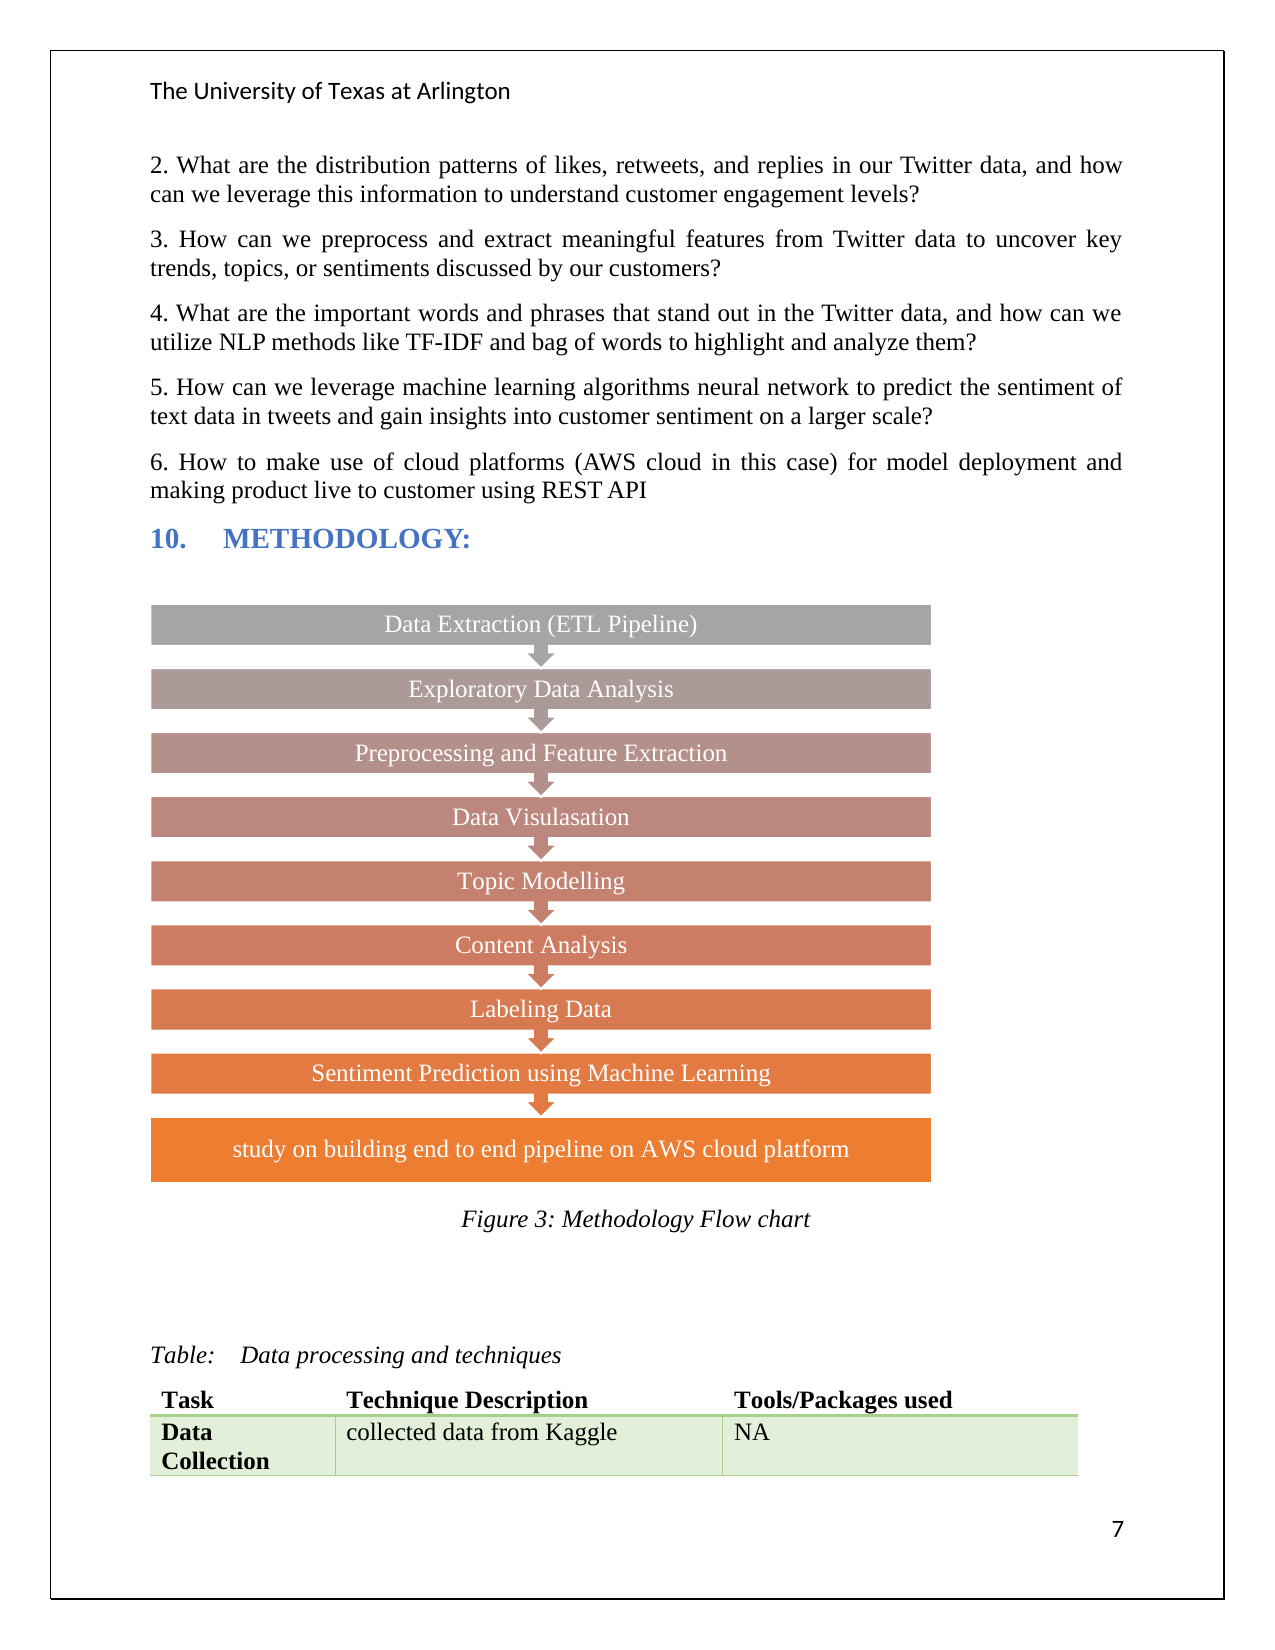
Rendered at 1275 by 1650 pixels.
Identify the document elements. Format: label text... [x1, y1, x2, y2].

table_cell Data Collection [150, 1417, 335, 1475]
table_cell NA [723, 1417, 1078, 1475]
text 6. How to make use of cloud platforms (AWS cloud in this case) for model deployment and making product live to customer using REST API [150, 447, 1124, 504]
text 4. What are the important words and phrases that stand out in the Twitter data, and how can we utilize NLP methods like TF-IDF and bag of words to highlight and analyze them? [150, 298, 1124, 356]
text 5. How can we leverage machine learning algorithms neural network to predict the sentiment of text data in tweets and gain insights into customer sentiment on a larger scale? [150, 372, 1124, 430]
text 3. How can we preprocess and extract meaningful features from Twitter data to uncover key trends, topics, or sentiments discussed by our customers? [150, 224, 1124, 282]
table_header Technique Description [335, 1385, 723, 1414]
text Figure 3: Methodology Flow chart [150, 1204, 1124, 1232]
table_header Task [150, 1385, 335, 1414]
text 2. What are the distribution patterns of likes, retweets, and replies in our Twitter data, and how can we leverage this information to understand customer engagement levels? [150, 150, 1124, 207]
text 10. METHODOLOGY: [150, 521, 1124, 554]
text Table: Data processing and techniques [150, 1340, 1124, 1369]
table_header Tools/Packages used [723, 1385, 1078, 1414]
table_cell collected data from Kaggle [336, 1417, 722, 1475]
